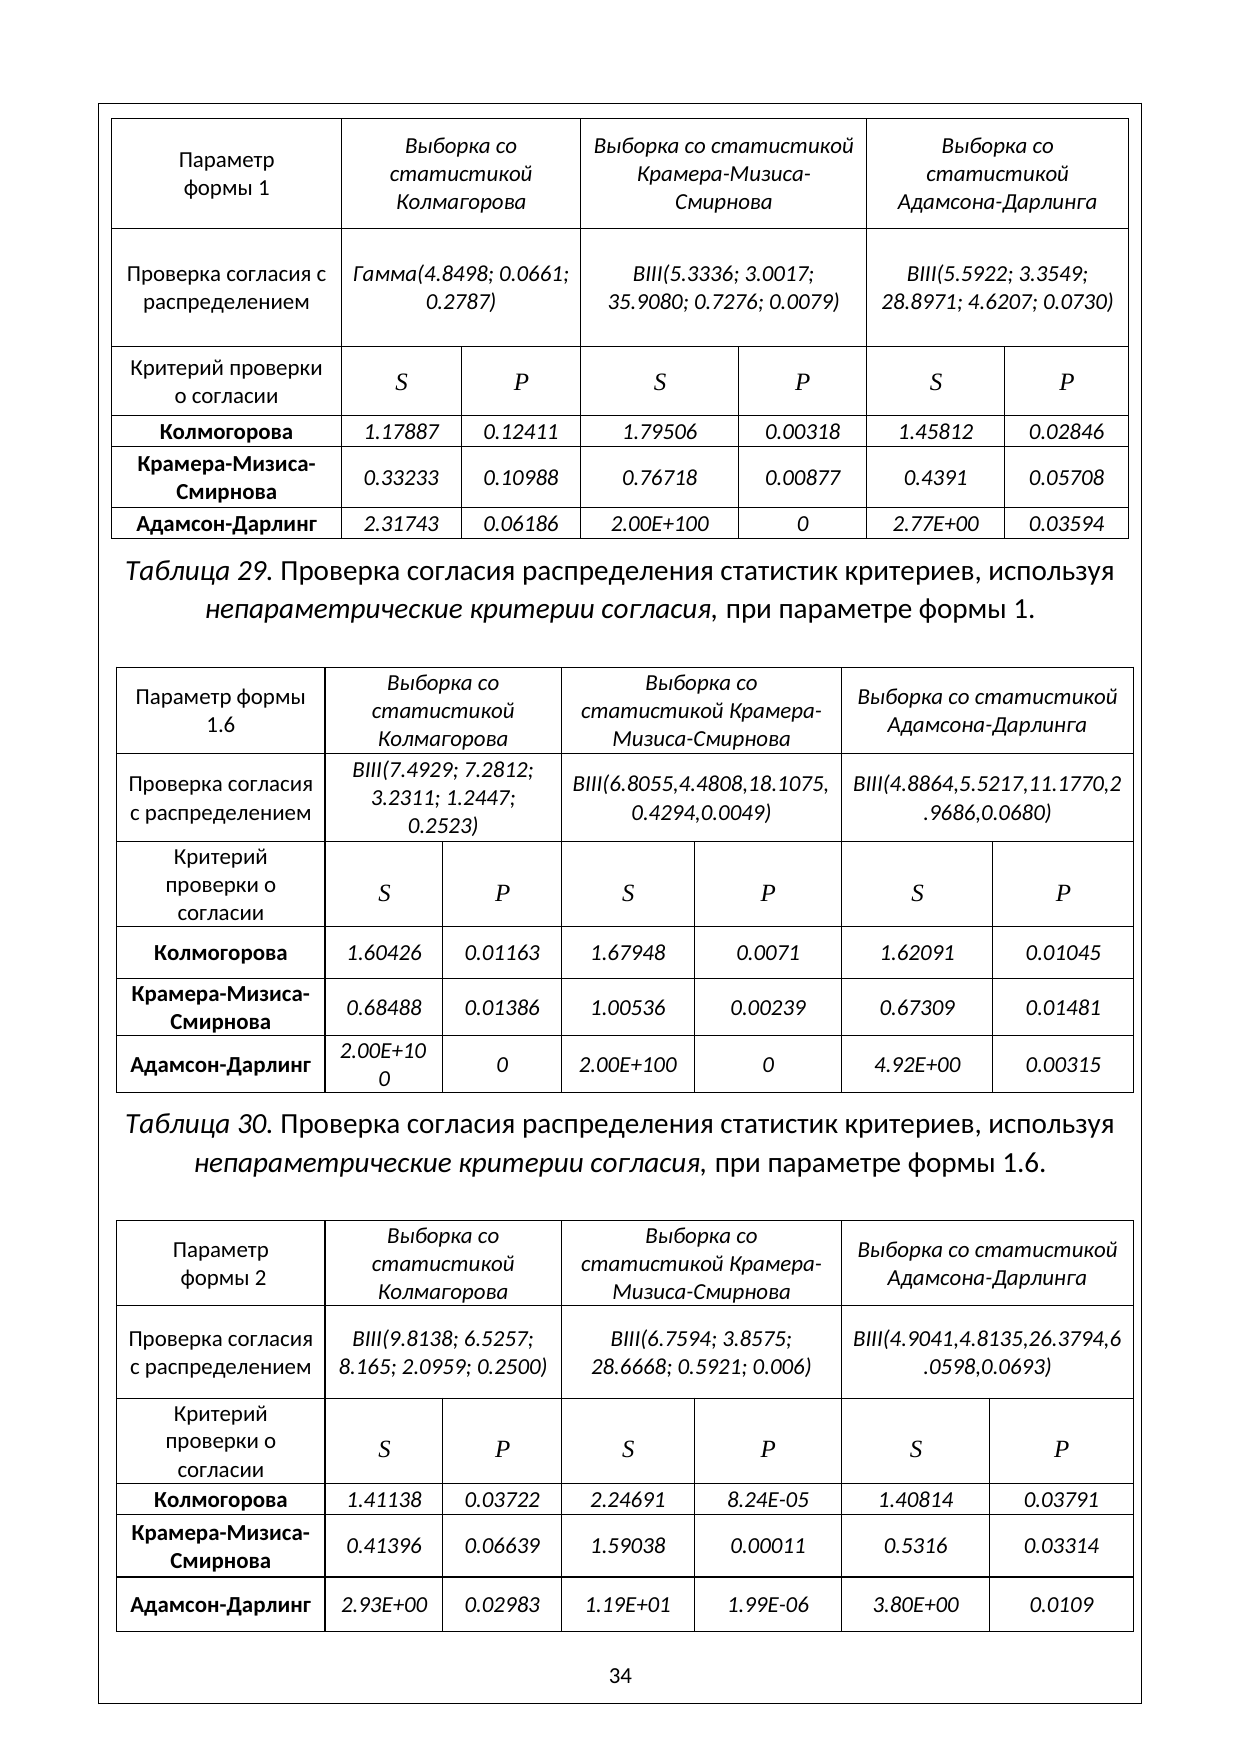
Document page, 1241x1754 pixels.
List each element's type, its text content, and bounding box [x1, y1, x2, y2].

table_cell 8.24E-05 [695, 1484, 841, 1514]
table_cell 0.03314 [990, 1515, 1133, 1576]
table_cell Адамсон-Дарлинг [112, 508, 341, 538]
table_cell [462, 347, 580, 415]
table_cell 1.60426 [326, 927, 442, 978]
table_cell 1.79506 [581, 416, 738, 446]
table_cell [342, 347, 461, 415]
table_cell Гамма(4.8498; 0.0661; 0.2787) [342, 229, 580, 346]
table_cell 2.00E+100 [562, 1036, 694, 1092]
table_cell 0.0071 [695, 927, 841, 978]
table_cell [993, 842, 1133, 926]
table_cell 0.4391 [867, 447, 1004, 507]
table_cell 1.00536 [562, 979, 694, 1035]
table_header Параметр формы 1.6 [117, 668, 324, 753]
table_cell 0.10988 [462, 447, 580, 507]
table_cell 1.19E+01 [562, 1578, 694, 1631]
table_cell Критерий проверки о согласии [117, 1399, 324, 1483]
table_header Выборка со статистикой Колмагорова [326, 668, 561, 753]
table_cell BIII(9.8138; 6.5257; 8.165; 2.0959; 0.2500) [326, 1306, 561, 1398]
table_cell 2.77E+00 [867, 508, 1004, 538]
table_cell 1.67948 [562, 927, 694, 978]
table_cell 0 [739, 508, 866, 538]
table_cell 2.31743 [342, 508, 461, 538]
table_cell 2.00E+100 [581, 508, 738, 538]
table_cell BIII(7.4929; 7.2812; 3.2311; 1.2447; 0.2523) [326, 754, 561, 841]
text Таблица 30. Проверка согласия распределения статистик критериев, используя непараметрические критерии согласия, при параметре формы 1.6. [118, 1106, 1122, 1179]
table_cell 0.01386 [443, 979, 561, 1035]
table_cell Адамсон-Дарлинг [117, 1036, 324, 1092]
table_header Параметр формы 1 [112, 119, 341, 227]
table_cell [581, 347, 738, 415]
table_cell 1.99E-06 [695, 1578, 841, 1631]
table_cell 0 [443, 1036, 561, 1092]
table_cell BIII(6.8055,4.4808,18.1075,0.4294,0.0049) [562, 754, 841, 841]
table_cell [990, 1399, 1133, 1483]
table_header Выборка со статистикой Крамера-Мизиса-Смирнова [562, 668, 841, 753]
table_cell 1.41138 [326, 1484, 442, 1514]
table_cell 0.41396 [326, 1515, 442, 1576]
table_cell [443, 1399, 561, 1483]
table_cell 0.01045 [993, 927, 1133, 978]
table_cell 1.62091 [842, 927, 992, 978]
table_cell 0.00315 [993, 1036, 1133, 1092]
table_cell [443, 842, 561, 926]
table_cell [739, 347, 866, 415]
table_cell [867, 347, 1004, 415]
table_cell 0.67309 [842, 979, 992, 1035]
table_cell [326, 842, 442, 926]
table_cell BIII(4.9041,4.8135,26.3794,6.0598,0.0693) [842, 1306, 1133, 1398]
table_cell [695, 842, 841, 926]
table_cell Крамера-Мизиса-Смирнова [112, 447, 341, 507]
table_cell 0.0109 [990, 1578, 1133, 1631]
table_cell 0.33233 [342, 447, 461, 507]
table_cell BIII(6.7594; 3.8575; 28.6668; 0.5921; 0.006) [562, 1306, 841, 1398]
table_header Выборка со статистикой Крамера-Мизиса-Смирнова [562, 1221, 841, 1305]
table_cell BIII(5.5922; 3.3549; 28.8971; 4.6207; 0.0730) [867, 229, 1128, 346]
table_header Параметр формы 2 [117, 1221, 324, 1305]
table_cell [695, 1399, 841, 1483]
table_cell 0.06639 [443, 1515, 561, 1576]
table_header Выборка со статистикой Адамсона-Дарлинга [842, 668, 1133, 753]
table_cell 1.59038 [562, 1515, 694, 1576]
table_cell 0.02846 [1005, 416, 1128, 446]
table_cell 4.92E+00 [842, 1036, 992, 1092]
table_cell Критерий проверки о согласии [112, 347, 341, 415]
table_cell Адамсон-Дарлинг [117, 1578, 324, 1631]
table_cell 0.12411 [462, 416, 580, 446]
table_cell Проверка согласия с распределением [117, 1306, 324, 1398]
table_cell [326, 1399, 442, 1483]
table_cell 0.00239 [695, 979, 841, 1035]
table_header Выборка со статистикой Адамсона-Дарлинга [842, 1221, 1133, 1305]
table_cell 2.00E+100 [326, 1036, 442, 1092]
table_cell 0 [695, 1036, 841, 1092]
table_cell Критерий проверки о согласии [117, 842, 324, 926]
table_cell 2.24691 [562, 1484, 694, 1514]
table_cell [1005, 347, 1128, 415]
table_cell BIII(5.3336; 3.0017; 35.9080; 0.7276; 0.0079) [581, 229, 866, 346]
table_cell 0.76718 [581, 447, 738, 507]
table_header Выборка со статистикой Адамсона-Дарлинга [867, 119, 1128, 227]
table_cell 0.03722 [443, 1484, 561, 1514]
table_cell 2.93E+00 [326, 1578, 442, 1631]
table_cell 3.80E+00 [842, 1578, 989, 1631]
table_header Выборка со статистикой Крамера-Мизиса-Смирнова [581, 119, 866, 227]
table_cell 0.00318 [739, 416, 866, 446]
table_cell 0.02983 [443, 1578, 561, 1631]
table_cell 0.00877 [739, 447, 866, 507]
table_cell Колмогорова [117, 927, 324, 978]
text Таблица 29. Проверка согласия распределения статистик критериев, используя непараметрические критерии согласия, при параметре формы 1. [118, 552, 1122, 626]
table_cell Проверка согласия с распределением [117, 754, 324, 841]
table_cell [842, 842, 992, 926]
table_cell 0.05708 [1005, 447, 1128, 507]
table_cell 0.5316 [842, 1515, 989, 1576]
table_cell Колмогорова [117, 1484, 324, 1514]
table_cell 0.00011 [695, 1515, 841, 1576]
table_cell [842, 1399, 989, 1483]
table_cell Крамера-Мизиса-Смирнова [117, 1515, 324, 1576]
table_header Выборка со статистикой Колмагорова [342, 119, 580, 227]
table_cell Проверка согласия с распределением [112, 229, 341, 346]
table_cell Колмогорова [112, 416, 341, 446]
table_cell 0.68488 [326, 979, 442, 1035]
table_cell [562, 842, 694, 926]
table_cell 1.45812 [867, 416, 1004, 446]
table_cell 0.03594 [1005, 508, 1128, 538]
table_cell Крамера-Мизиса-Смирнова [117, 979, 324, 1035]
table_cell 0.01481 [993, 979, 1133, 1035]
table_cell 1.17887 [342, 416, 461, 446]
table_header Выборка со статистикой Колмагорова [326, 1221, 561, 1305]
table_cell 1.40814 [842, 1484, 989, 1514]
table_cell [562, 1399, 694, 1483]
table_cell 0.03791 [990, 1484, 1133, 1514]
table_cell 0.01163 [443, 927, 561, 978]
table_cell 0.06186 [462, 508, 580, 538]
table_cell BIII(4.8864,5.5217,11.1770,2.9686,0.0680) [842, 754, 1133, 841]
